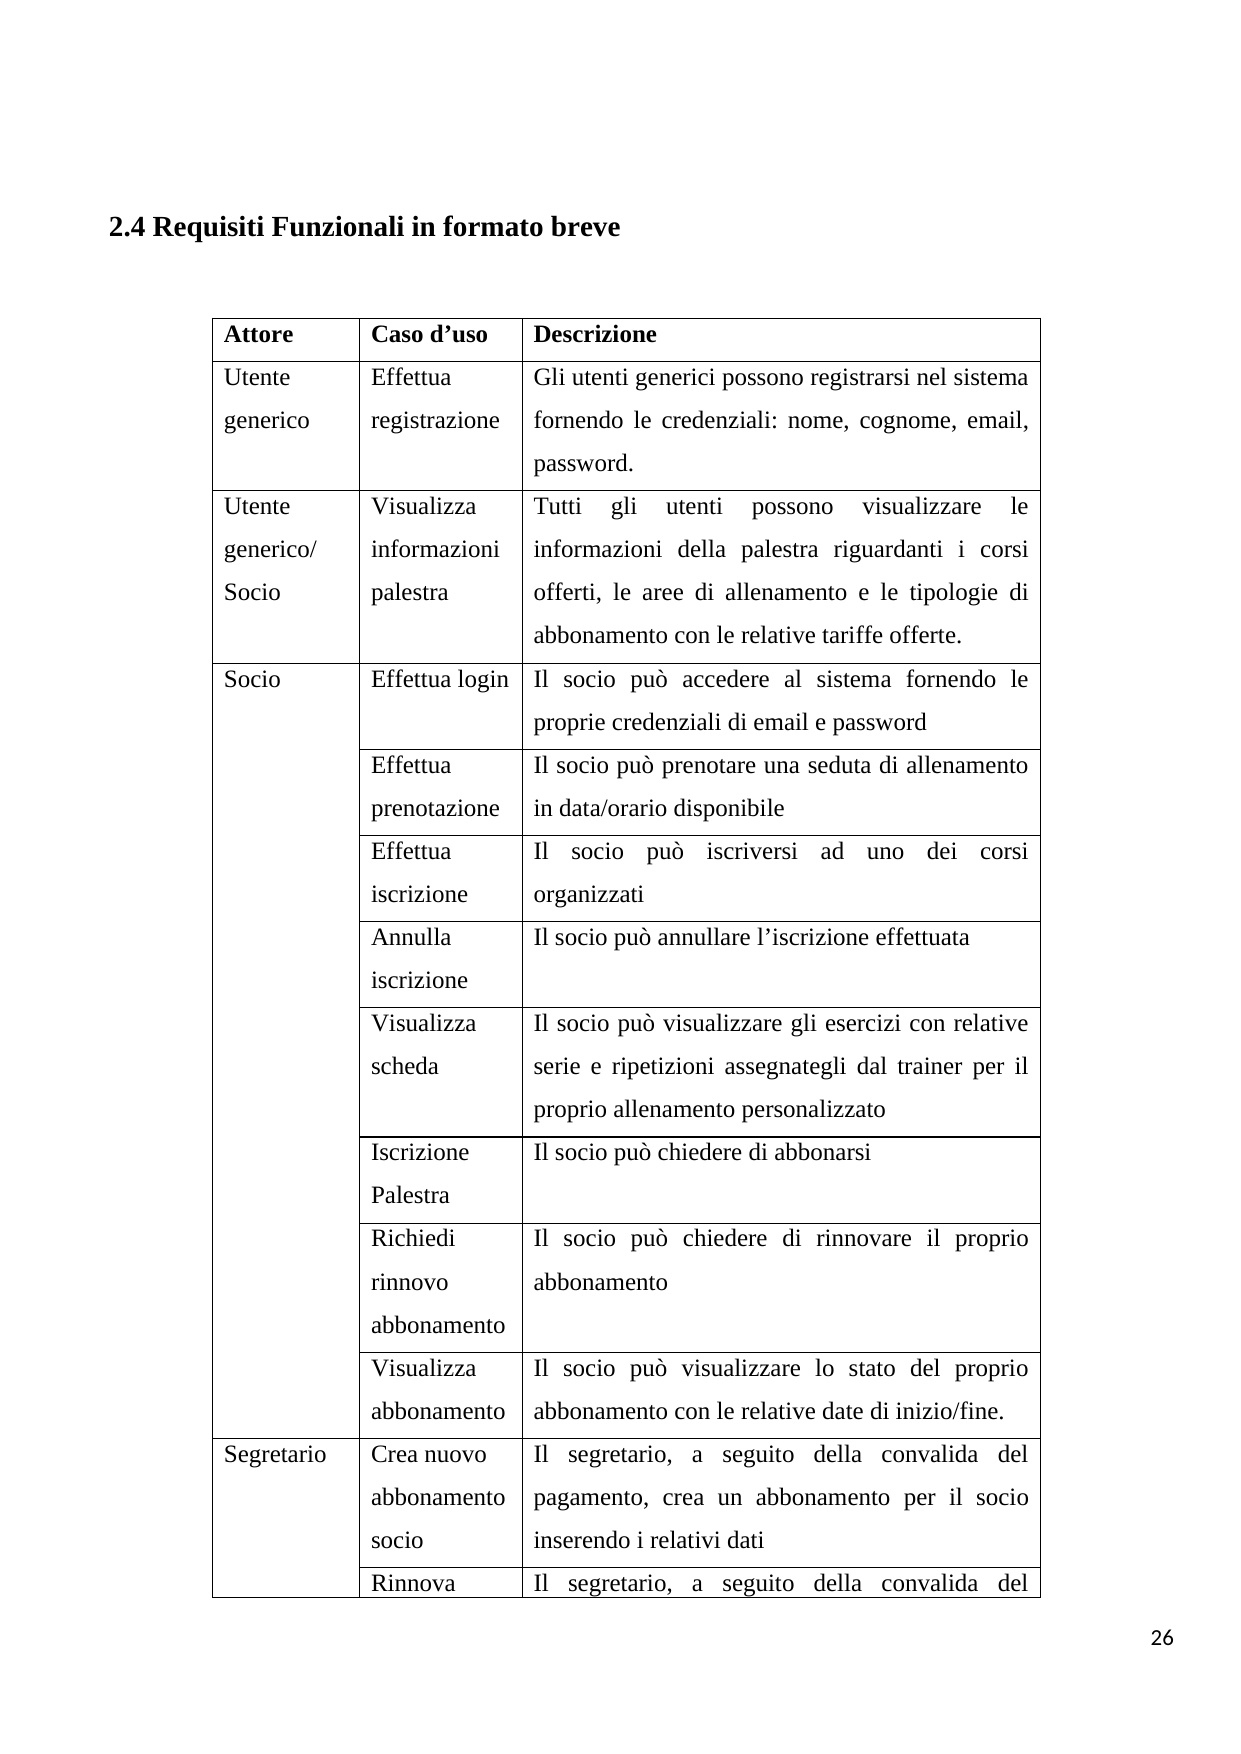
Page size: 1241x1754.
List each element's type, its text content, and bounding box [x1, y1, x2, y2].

table_cell Tutti gli utenti possono visualizzare le informazioni della palestra riguardanti i corsi offerti, le aree di allenamento e le tipologie di abbonamento con le relative tariffe offerte. [523, 491, 1040, 663]
table_cell Annulla iscrizione [360, 922, 522, 1007]
table_cell Visualizza informazioni palestra [360, 491, 522, 663]
table_cell Effettua login [360, 664, 522, 749]
table_cell Visualizza scheda [360, 1008, 522, 1136]
table_cell Crea nuovo abbonamento socio [360, 1439, 522, 1567]
table_cell Iscrizione Palestra [360, 1138, 522, 1222]
table_cell Effettua iscrizione [360, 836, 522, 921]
table_header Caso d’uso [360, 319, 522, 361]
table_cell Il socio può chiedere di rinnovare il proprio abbonamento [523, 1224, 1040, 1352]
table_cell Il socio può prenotare una seduta di allenamento in data/orario disponibile [523, 750, 1040, 835]
table_header Descrizione [523, 319, 1040, 361]
table_cell Il socio può visualizzare lo stato del proprio abbonamento con le relative date di inizio/fine. [523, 1353, 1040, 1438]
table_cell Richiedi rinnovo abbonamento [360, 1224, 522, 1352]
table_cell Socio [213, 664, 359, 1438]
table_header Attore [213, 319, 359, 361]
table_cell Gli utenti generici possono registrarsi nel sistema fornendo le credenziali: nome, cognome, email, password. [523, 362, 1040, 490]
table_cell Utente generico/ Socio [213, 491, 359, 663]
table_cell Il socio può visualizzare gli esercizi con relative serie e ripetizioni assegnategli dal trainer per il proprio allenamento personalizzato [523, 1008, 1040, 1136]
table_cell Utente generico [213, 362, 359, 490]
table_cell Visualizza abbonamento [360, 1353, 522, 1438]
table_cell Effettua registrazione [360, 362, 522, 490]
table_cell Il segretario, a seguito della convalida del pagamento, crea un abbonamento per il socio inserendo i relativi dati [523, 1439, 1040, 1567]
table_cell Segretario [213, 1439, 359, 1597]
table_cell Effettua prenotazione [360, 750, 522, 835]
subtitle 2.4 Requisiti Funzionali in formato breve [109, 209, 1083, 242]
table_cell Il socio può annullare l’iscrizione effettuata [523, 922, 1040, 1007]
table_cell Il socio può chiedere di abbonarsi [523, 1138, 1040, 1222]
table_cell Il socio può iscriversi ad uno dei corsi organizzati [523, 836, 1040, 921]
table_cell Il socio può accedere al sistema fornendo le proprie credenziali di email e password [523, 664, 1040, 749]
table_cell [360, 1568, 522, 1597]
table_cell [523, 1568, 1040, 1597]
